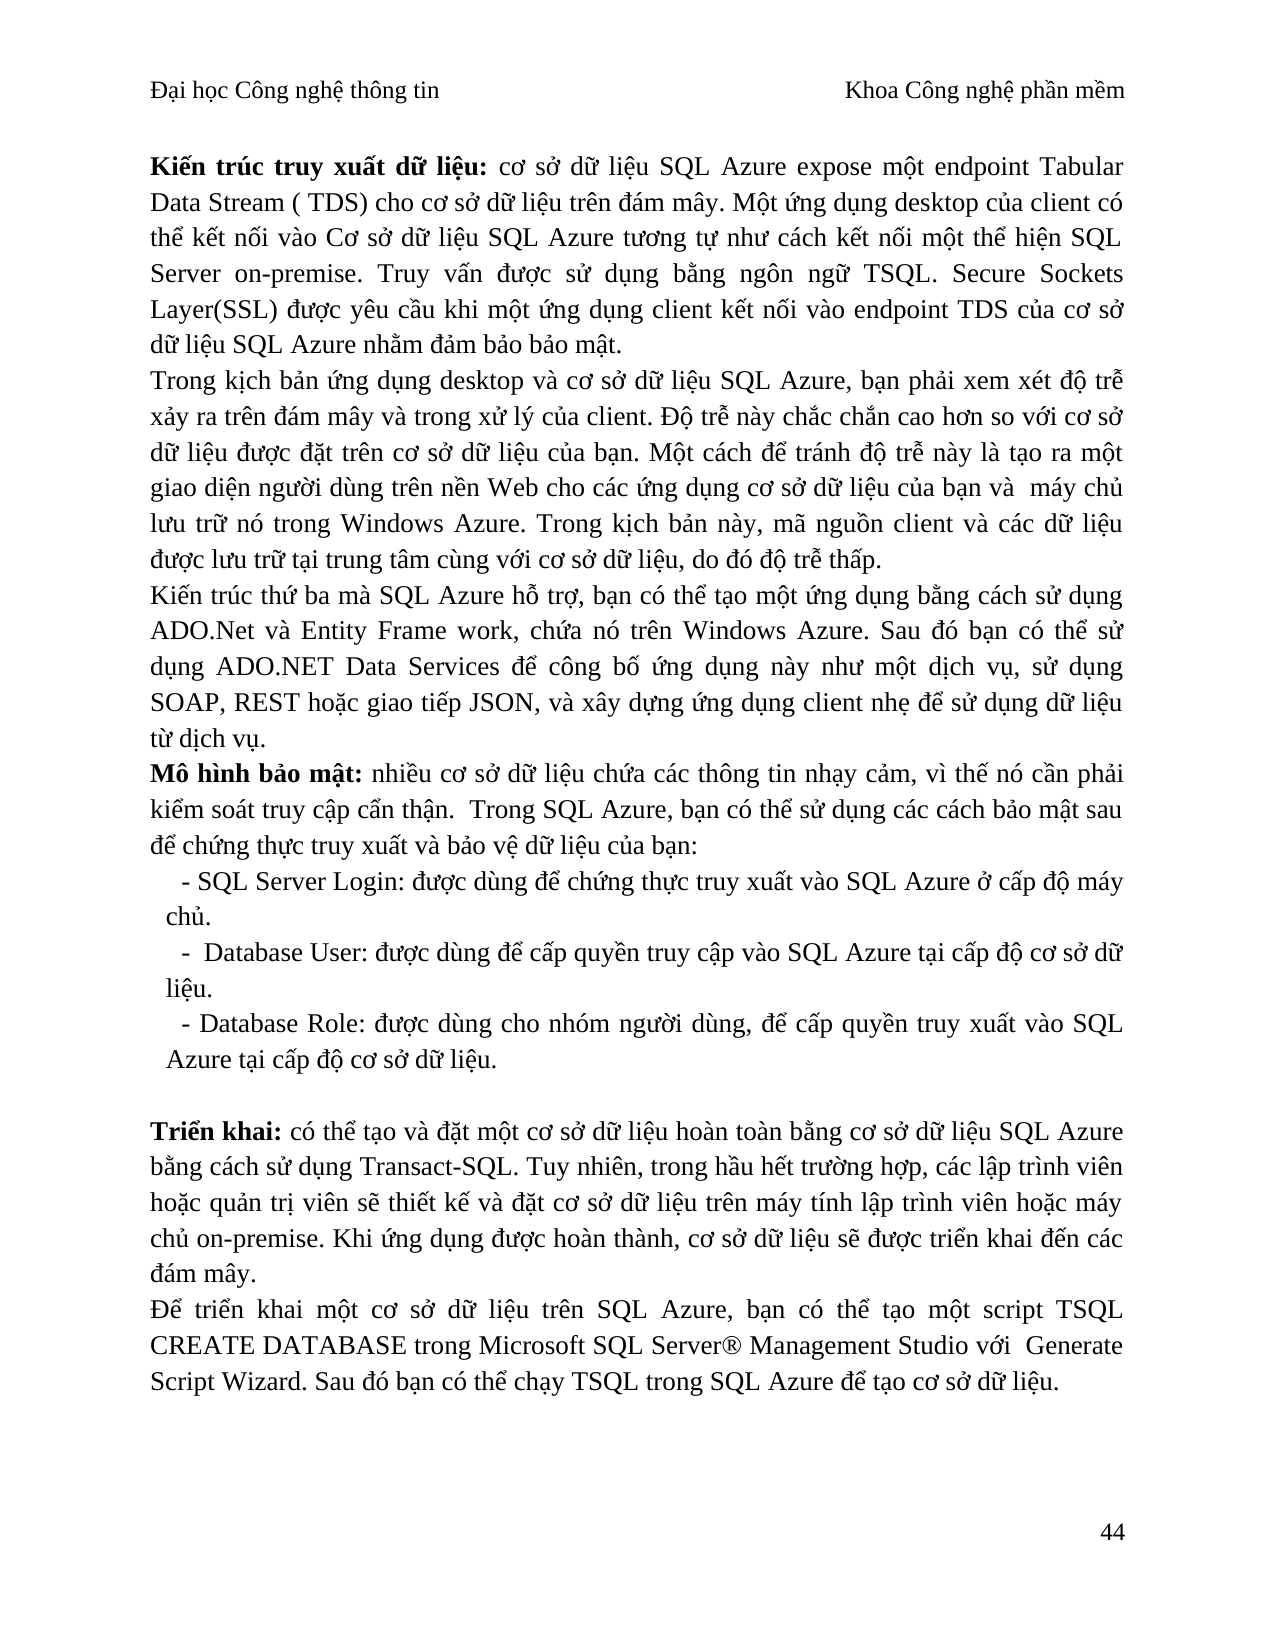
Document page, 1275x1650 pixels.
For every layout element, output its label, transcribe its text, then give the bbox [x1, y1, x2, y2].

text - Database User: được dùng để cấp quyền truy cập vào SQL Azure tại cấp độ cơ sở dữ liệu. [166, 936, 1125, 1003]
text Để triển khai một cơ sở dữ liệu trên SQL Azure, bạn có thể tạo một script TSQL CREATE DATABASE trong Microsoft SQL Server® Management Studio với Generate Script Wizard. Sau đó bạn có thể chạy TSQL trong SQL Azure để tạo cơ sở dữ liệu. [150, 1293, 1125, 1396]
text - Database Role: được dùng cho nhóm người dùng, để cấp quyền truy xuất vào SQL Azure tại cấp độ cơ sở dữ liệu. [166, 1007, 1125, 1074]
text Kiến trúc thứ ba mà SQL Azure hỗ trợ, bạn có thể tạo một ứng dụng bằng cách sử dụng ADO.Net và Entity Frame work, chứa nó trên Windows Azure. Sau đó bạn có thể sử dụng ADO.NET Data Services để công bố ứng dụng này như một dịch vụ, sử dụng SOAP, REST hoặc giao tiếp JSON, và xây dựng ứng dụng client nhẹ để sử dụng dữ liệu từ dịch vụ. [150, 579, 1125, 753]
text Trong kịch bản ứng dụng desktop và cơ sở dữ liệu SQL Azure, bạn phải xem xét độ trễ xảy ra trên đám mây và trong xử lý của client. Độ trễ này chắc chắn cao hơn so với cơ sở dữ liệu được đặt trên cơ sở dữ liệu của bạn. Một cách để tránh độ trễ này là tạo ra một giao diện người dùng trên nền Web cho các ứng dụng cơ sở dữ liệu của bạn và máy chủ lưu trữ nó trong Windows Azure. Trong kịch bản này, mã nguồn client và các dữ liệu được lưu trữ tại trung tâm cùng với cơ sở dữ liệu, do đó độ trễ thấp. [150, 364, 1125, 574]
text Kiến trúc truy xuất dữ liệu: cơ sở dữ liệu SQL Azure expose một endpoint Tabular Data Stream ( TDS) cho cơ sở dữ liệu trên đám mây. Một ứng dụng desktop của client có thể kết nối vào Cơ sở dữ liệu SQL Azure tương tự như cách kết nối một thể hiện SQL Server on-premise. Truy vấn được sử dụng bằng ngôn ngữ TSQL. Secure Sockets Layer(SSL) được yêu cầu khi một ứng dụng client kết nối vào endpoint TDS của cơ sở dữ liệu SQL Azure nhằm đảm bảo bảo mật. [150, 150, 1125, 360]
text Mô hình bảo mật: nhiều cơ sở dữ liệu chứa các thông tin nhạy cảm, vì thế nó cần phải kiểm soát truy cập cẩn thận. Trong SQL Azure, bạn có thể sử dụng các cách bảo mật sau để chứng thực truy xuất và bảo vệ dữ liệu của bạn: [150, 757, 1125, 860]
text - SQL Server Login: được dùng để chứng thực truy xuất vào SQL Azure ở cấp độ máy chủ. [166, 864, 1125, 931]
text Triển khai: có thể tạo và đặt một cơ sở dữ liệu hoàn toàn bằng cơ sở dữ liệu SQL Azure bằng cách sử dụng Transact-SQL. Tuy nhiên, trong hầu hết trường hợp, các lập trình viên hoặc quản trị viên sẽ thiết kế và đặt cơ sở dữ liệu trên máy tính lập trình viên hoặc máy chủ on-premise. Khi ứng dụng được hoàn thành, cơ sở dữ liệu sẽ được triển khai đến các đám mây. [150, 1115, 1125, 1289]
